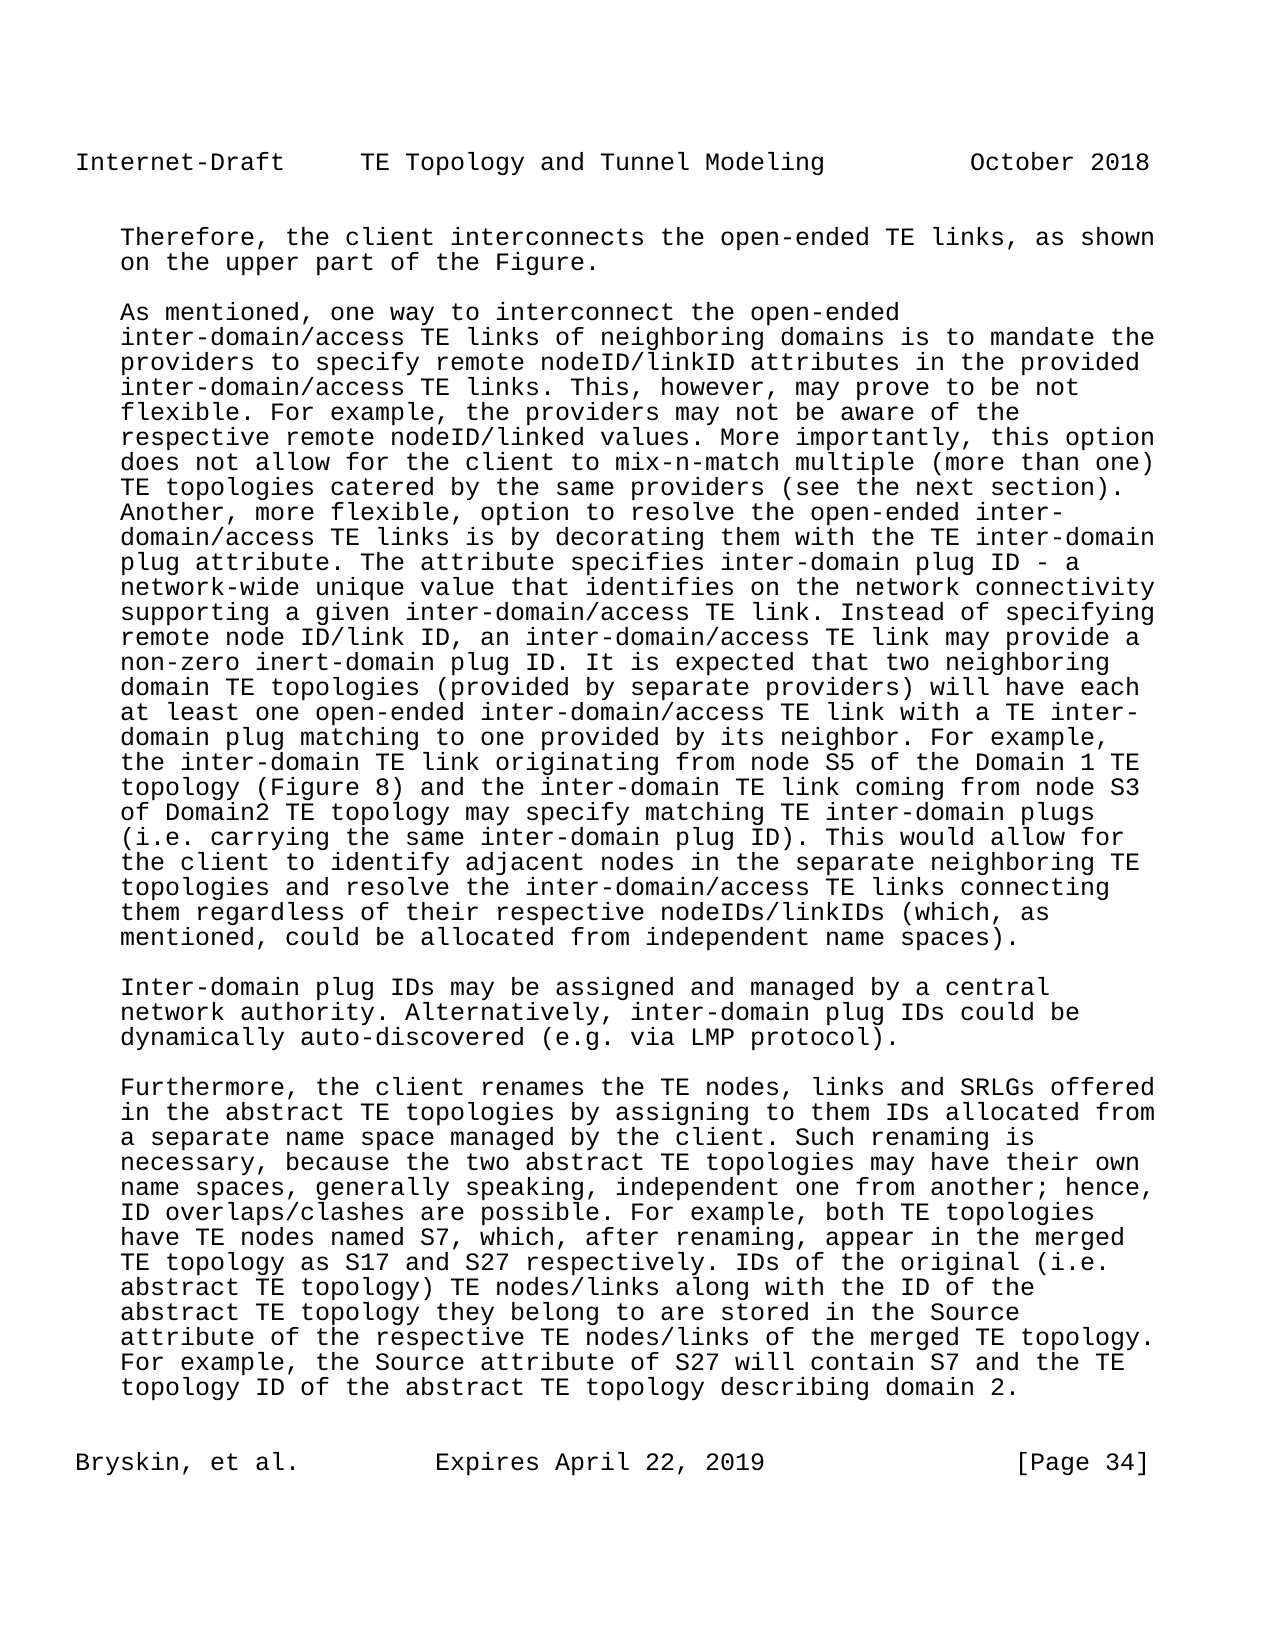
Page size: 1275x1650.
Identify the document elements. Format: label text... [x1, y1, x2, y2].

text Inter-domain plug IDs may be assigned and managed by a central network authority. Alternatively, inter-domain plug IDs could be dynamically auto-discovered (e.g. via LMP protocol). [120, 975, 1158, 1050]
text As mentioned, one way to interconnect the open-ended inter-domain/access TE links of neighboring domains is to mandate the providers to specify remote nodeID/linkID attributes in the provided inter-domain/access TE links. This, however, may prove to be not flexible. For example, the providers may not be aware of the respective remote nodeID/linked values. More importantly, this option does not allow for the client to mix-n-match multiple (more than one) TE topologies catered by the same providers (see the next section). Another, more flexible, option to resolve the open-ended inter-domain/access TE links is by decorating them with the TE inter-domain plug attribute. The attribute specifies inter-domain plug ID - a network-wide unique value that identifies on the network connectivity supporting a given inter-domain/access TE link. Instead of specifying remote node ID/link ID, an inter-domain/access TE link may provide a non-zero inert-domain plug ID. It is expected that two neighboring domain TE topologies (provided by separate providers) will have each at least one open-ended inter-domain/access TE link with a TE inter-domain plug matching to one provided by its neighbor. For example, the inter-domain TE link originating from node S5 of the Domain 1 TE topology (Figure 8) and the inter-domain TE link coming from node S3 of Domain2 TE topology may specify matching TE inter-domain plugs (i.e. carrying the same inter-domain plug ID). This would allow for the client to identify adjacent nodes in the separate neighboring TE topologies and resolve the inter-domain/access TE links connecting them regardless of their respective nodeIDs/linkIDs (which, as mentioned, could be allocated from independent name spaces). [120, 300, 1158, 950]
text Therefore, the client interconnects the open-ended TE links, as shown on the upper part of the Figure. [120, 225, 1158, 275]
text Furthermore, the client renames the TE nodes, links and SRLGs offered in the abstract TE topologies by assigning to them IDs allocated from a separate name space managed by the client. Such renaming is necessary, because the two abstract TE topologies may have their own name spaces, generally speaking, independent one from another; hence, ID overlaps/clashes are possible. For example, both TE topologies have TE nodes named S7, which, after renaming, appear in the merged TE topology as S17 and S27 respectively. IDs of the original (i.e. abstract TE topology) TE nodes/links along with the ID of the abstract TE topology they belong to are stored in the Source attribute of the respective TE nodes/links of the merged TE topology. For example, the Source attribute of S27 will contain S7 and the TE topology ID of the abstract TE topology describing domain 2. [120, 1075, 1158, 1400]
